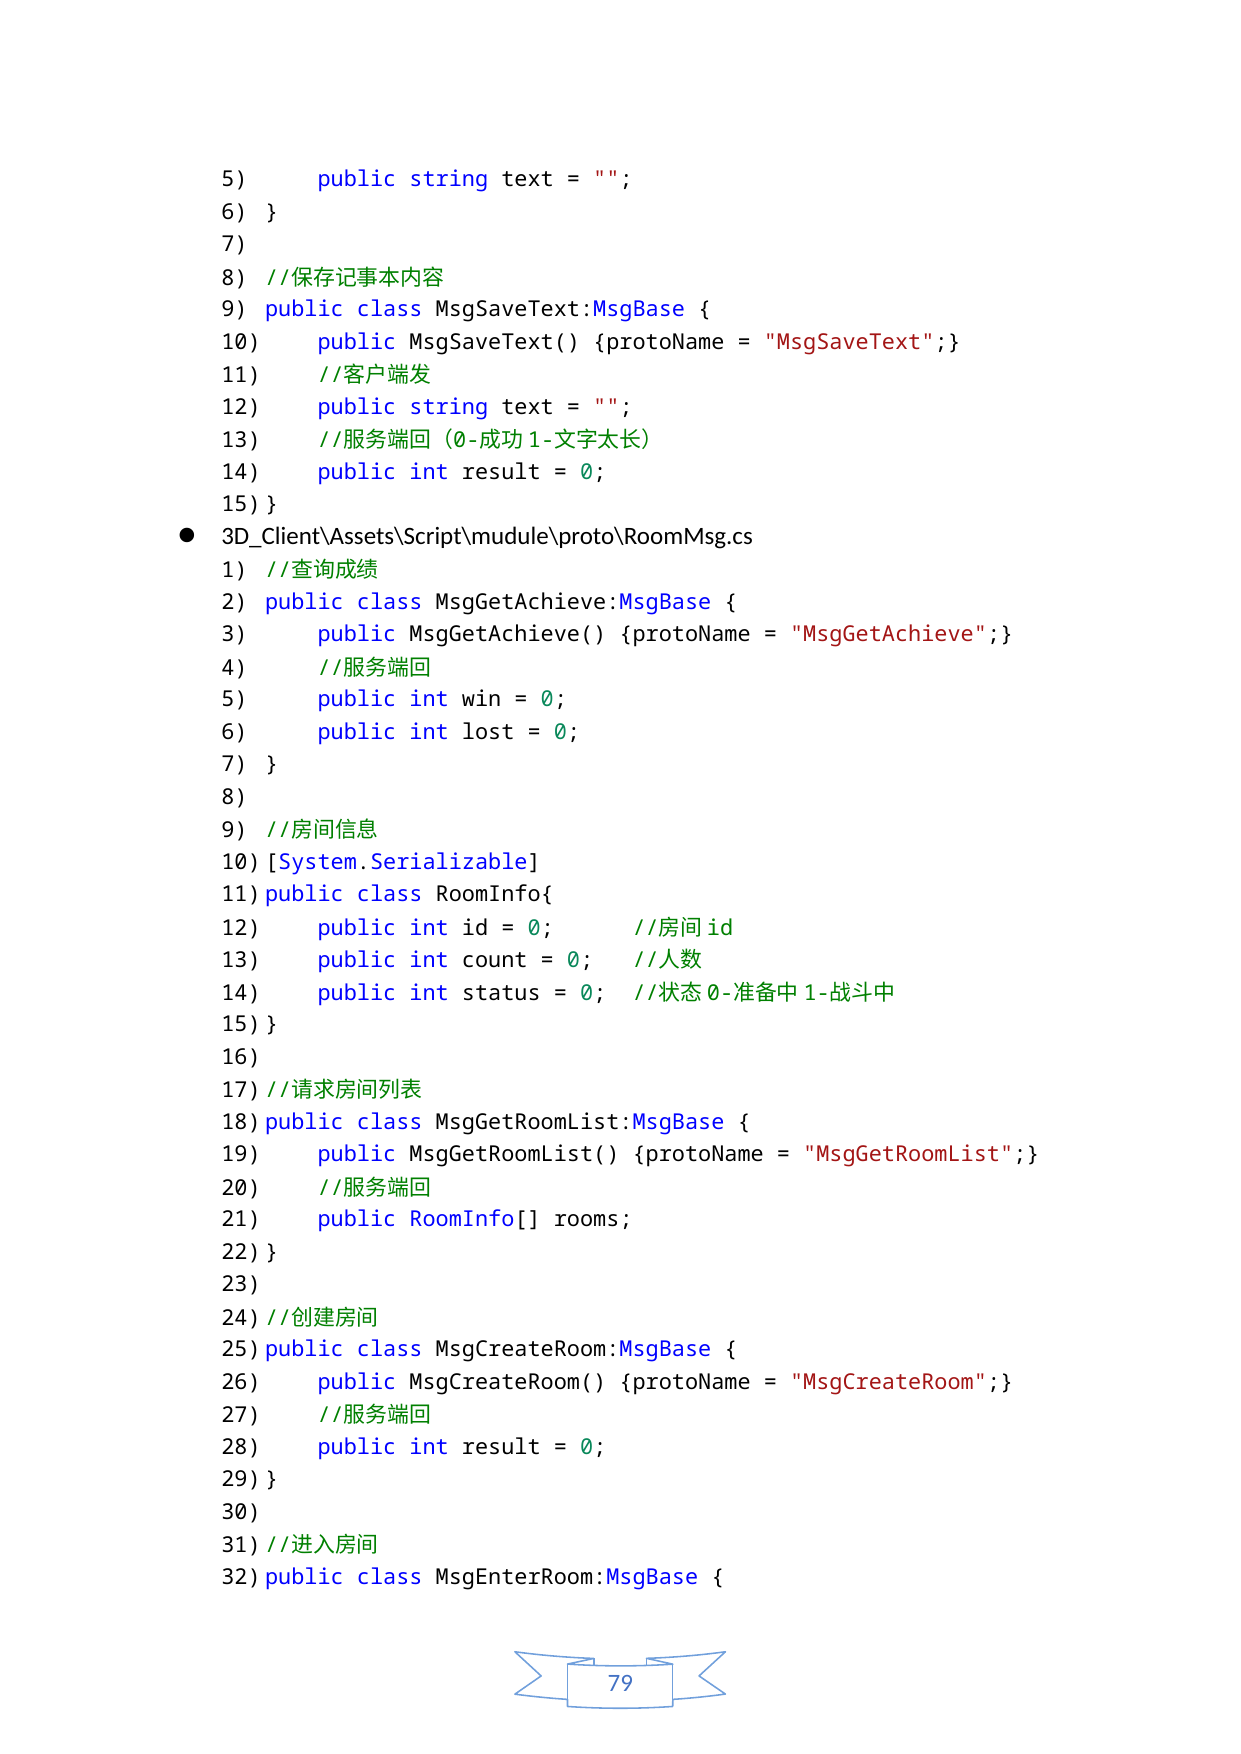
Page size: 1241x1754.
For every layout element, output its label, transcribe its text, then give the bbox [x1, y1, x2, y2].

list public int win = 0; [221, 682, 1063, 714]
list public class MsgGetRoomList:MsgBase { [221, 1104, 1063, 1137]
list public class MsgSaveText:MsgBase { [221, 292, 1063, 324]
list } [221, 487, 1063, 519]
list public MsgGetRoomList() {protoName = "MsgGetRoomList";} [221, 1137, 1063, 1169]
list //房间信息 [221, 812, 1063, 844]
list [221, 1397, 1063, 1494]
list //服务端回 [221, 649, 1063, 682]
list [System.Serializable] [221, 844, 1063, 877]
list public MsgSaveText() {protoName = "MsgSaveText";} [221, 324, 1063, 357]
list public int lost = 0; [221, 714, 1063, 747]
list } [221, 747, 1063, 779]
list } [221, 1234, 1063, 1267]
list public int result = 0; [221, 454, 1063, 487]
list public class MsgCreateRoom:MsgBase { [221, 1332, 1063, 1364]
list //客户端发 [221, 357, 1063, 389]
list public int id = 0; //房间id [221, 909, 1063, 942]
list public MsgGetAchieve() {protoName = "MsgGetAchieve";} [221, 617, 1063, 649]
list } [221, 1007, 1063, 1039]
list //创建房间 [221, 1299, 1063, 1332]
list //请求房间列表 [221, 1072, 1063, 1104]
list //服务端回 [221, 1169, 1063, 1202]
list public string text = ""; [221, 389, 1063, 422]
list //查询成绩 [221, 552, 1063, 584]
list public int status = 0; //状态0-准备中 1-战斗中 [221, 974, 1063, 1007]
list public class RoomInfo{ [221, 877, 1063, 909]
list 3D_Client\Assets\Script\mudule\proto\RoomMsg.cs [177, 519, 1063, 552]
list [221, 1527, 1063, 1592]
list //服务端回（0-成功 1-文字太长） [221, 422, 1063, 454]
list public string text = ""; [221, 162, 1063, 194]
list } [221, 194, 1063, 227]
list public int count = 0; //人数 [221, 942, 1063, 974]
list public RoomInfo[] rooms; [221, 1202, 1063, 1234]
list //保存记事本内容 [221, 259, 1063, 292]
list public MsgCreateRoom() {protoName = "MsgCreateRoom";} [221, 1364, 1063, 1397]
list public class MsgGetAchieve:MsgBase { [221, 584, 1063, 617]
